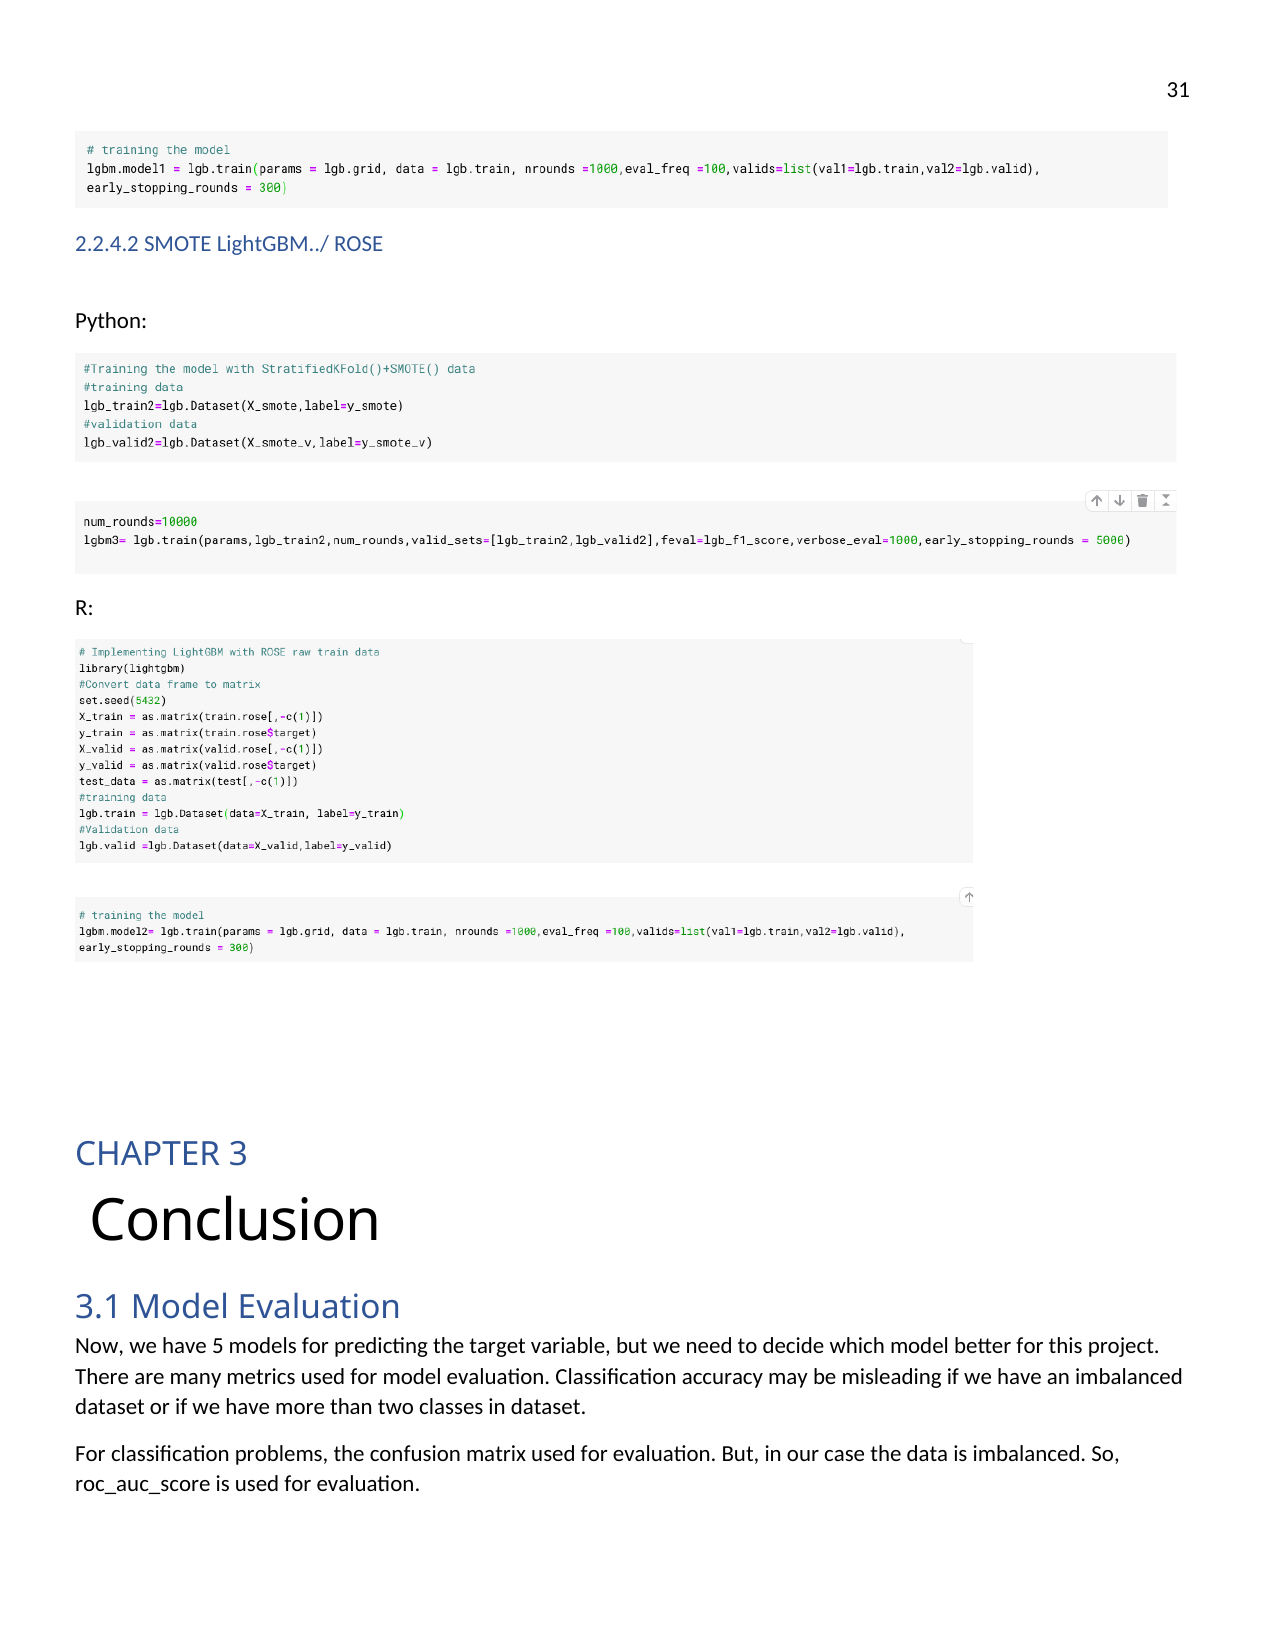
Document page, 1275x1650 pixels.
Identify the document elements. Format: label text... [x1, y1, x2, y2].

title Conclusion [75, 1178, 1200, 1258]
text R: [75, 593, 1200, 621]
picture [75, 353, 1177, 574]
text For classification problems, the confusion matrix used for evaluation. But, in our case the data is imbalanced. So, roc_auc_score is used for evaluation. [75, 1439, 1200, 1497]
subtitle CHAPTER 3 [75, 1129, 1200, 1175]
picture [75, 639, 974, 962]
text Now, we have 5 models for predicting the target variable, but we need to decide which model better for this project. There are many metrics used for model evaluation. Classification accuracy may be misleading if we have an imbalanced dataset or if we have more than two classes in dataset. [75, 1332, 1200, 1420]
subtitle 2.2.4.2 SMOTE LightGBM../ ROSE [75, 229, 1200, 258]
picture [75, 131, 1168, 211]
text Python: [75, 307, 1200, 335]
subtitle 3.1 Model Evaluation [75, 1283, 1200, 1328]
